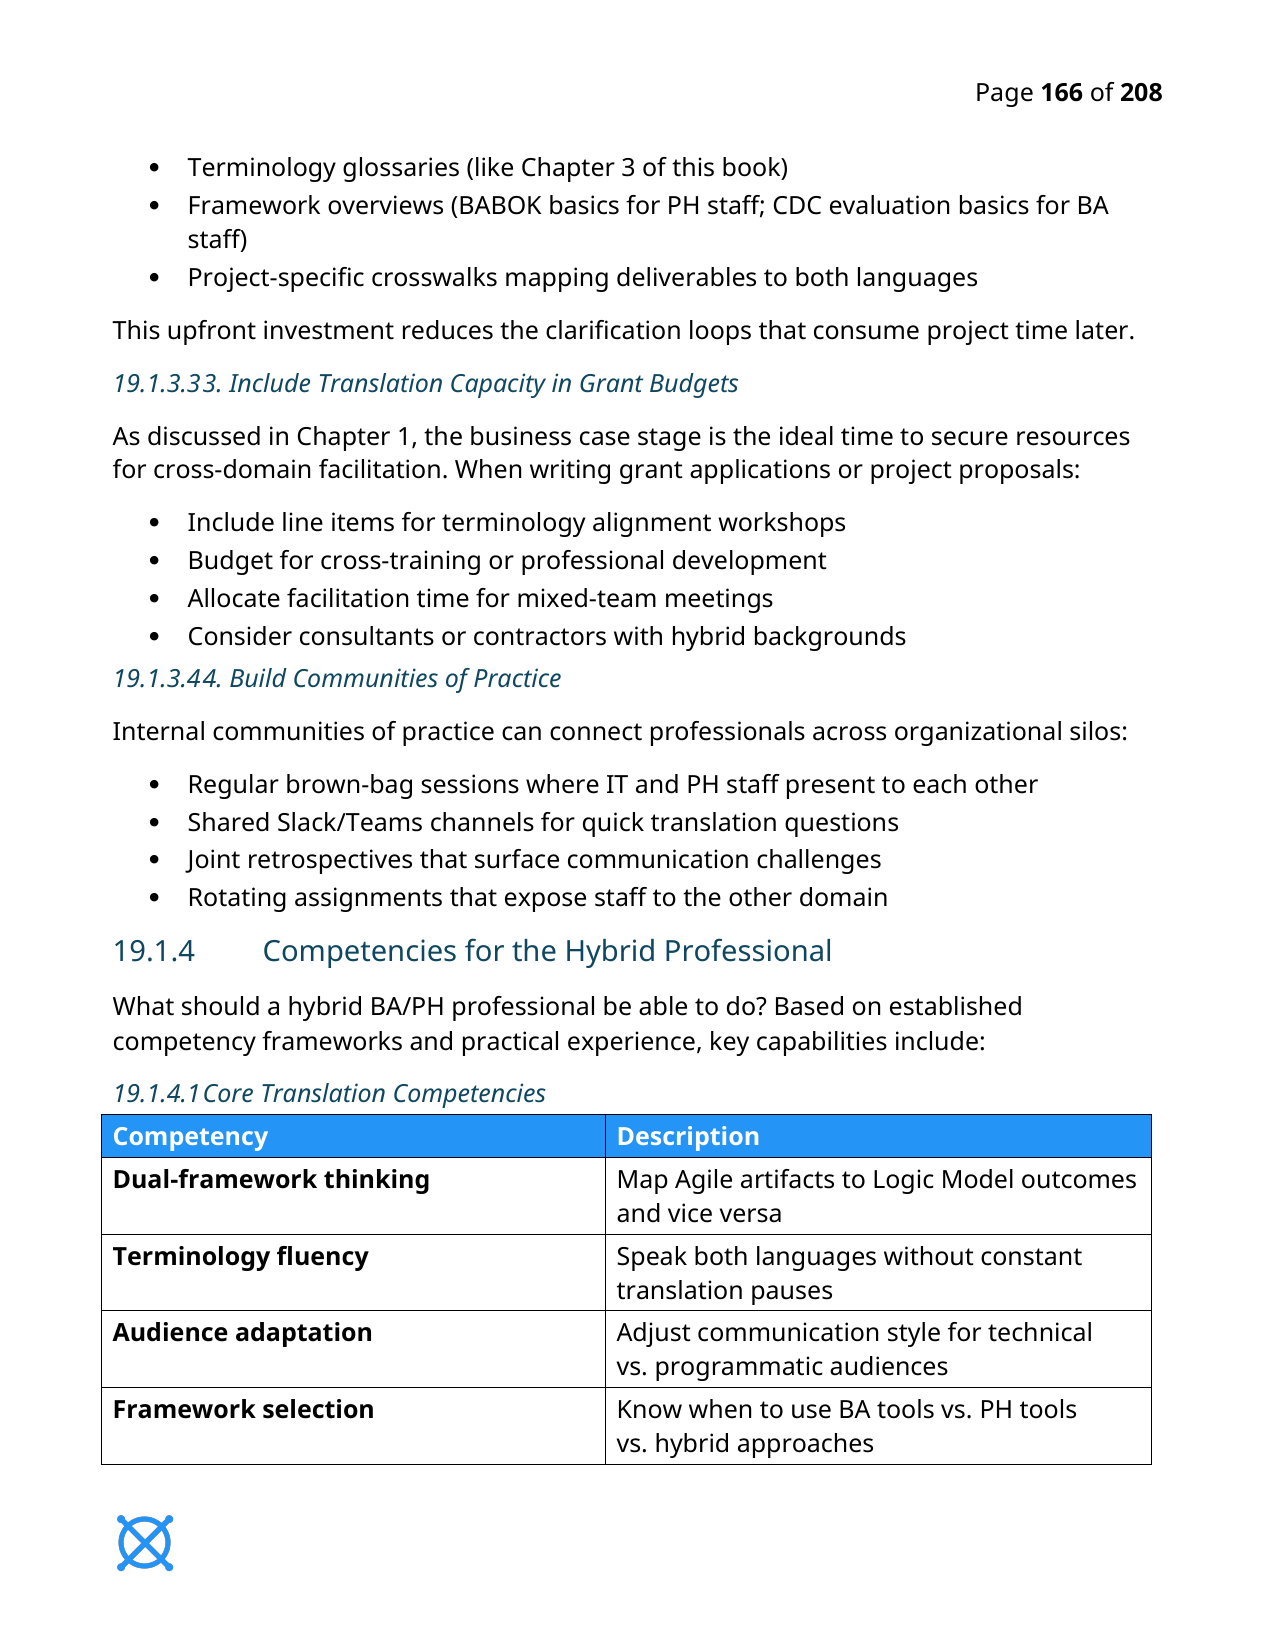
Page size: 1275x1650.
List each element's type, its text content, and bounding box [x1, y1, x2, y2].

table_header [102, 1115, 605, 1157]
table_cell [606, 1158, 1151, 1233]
list Terminology glossaries (like Chapter 3 of this book) [150, 150, 1162, 184]
subtitle Competencies for the Hybrid Professional [112, 931, 1162, 970]
text Internal communities of practice can connect professionals across organizational silos: [112, 714, 1162, 748]
subtitle Core Translation Competencies [112, 1076, 1162, 1110]
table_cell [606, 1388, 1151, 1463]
text This upfront investment reduces the clarification loops that consume project time later. [112, 312, 1162, 347]
list Allocate facilitation time for mixed-team meetings [150, 581, 1162, 615]
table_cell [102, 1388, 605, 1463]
list Consider consultants or contractors with hybrid backgrounds [150, 618, 1162, 652]
picture [112, 1511, 177, 1575]
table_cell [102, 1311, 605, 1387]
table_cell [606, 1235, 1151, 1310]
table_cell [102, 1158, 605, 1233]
list Shared Slack/Teams channels for quick translation questions [150, 804, 1162, 838]
text As discussed in Chapter 1, the business case stage is the ideal time to secure resources for cross-domain facilitation. When writing grant applications or project proposals: [112, 418, 1162, 486]
list Rotating assignments that expose staff to the other domain [150, 880, 1162, 914]
subtitle 4. Build Communities of Practice [112, 661, 1162, 695]
list Budget for cross-training or professional development [150, 543, 1162, 577]
list Regular brown-bag sessions where IT and PH staff present to each other [150, 766, 1162, 801]
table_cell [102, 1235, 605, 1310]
list Joint retrospectives that surface communication challenges [150, 842, 1162, 876]
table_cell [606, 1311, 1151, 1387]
list Include line items for terminology alignment workshops [150, 505, 1162, 539]
subtitle 3. Include Translation Capacity in Grant Budgets [112, 365, 1162, 399]
list Framework overviews (BABOK basics for PH staff; CDC evaluation basics for BA staff) [150, 188, 1162, 256]
text What should a hybrid BA/PH professional be able to do? Based on established competency frameworks and practical experience, key capabilities include: [112, 989, 1162, 1057]
list Project-specific crosswalks mapping deliverables to both languages [150, 260, 1162, 294]
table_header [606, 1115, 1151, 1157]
